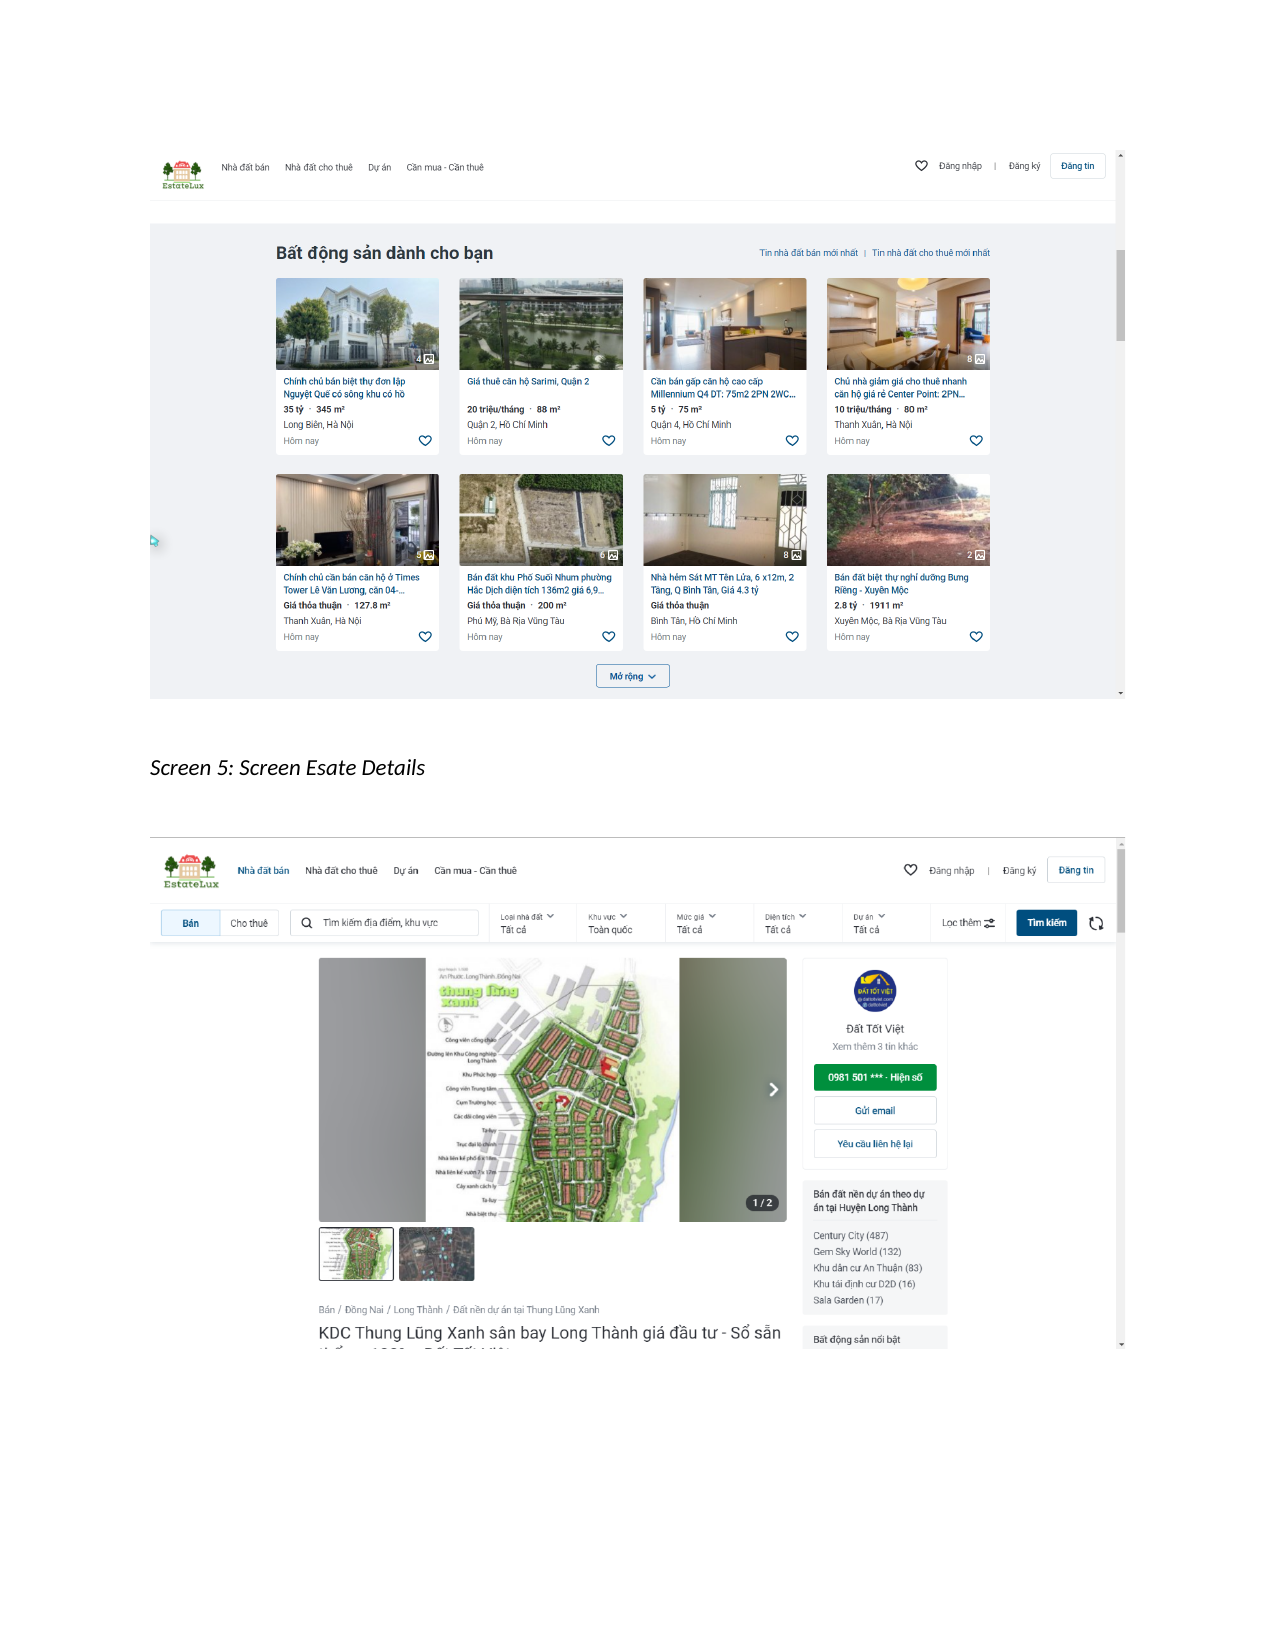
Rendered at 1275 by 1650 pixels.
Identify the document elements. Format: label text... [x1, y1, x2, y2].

picture [150, 150, 1125, 699]
text Screen 5: Screen Esate Details [150, 753, 1125, 782]
picture [150, 837, 1125, 1349]
